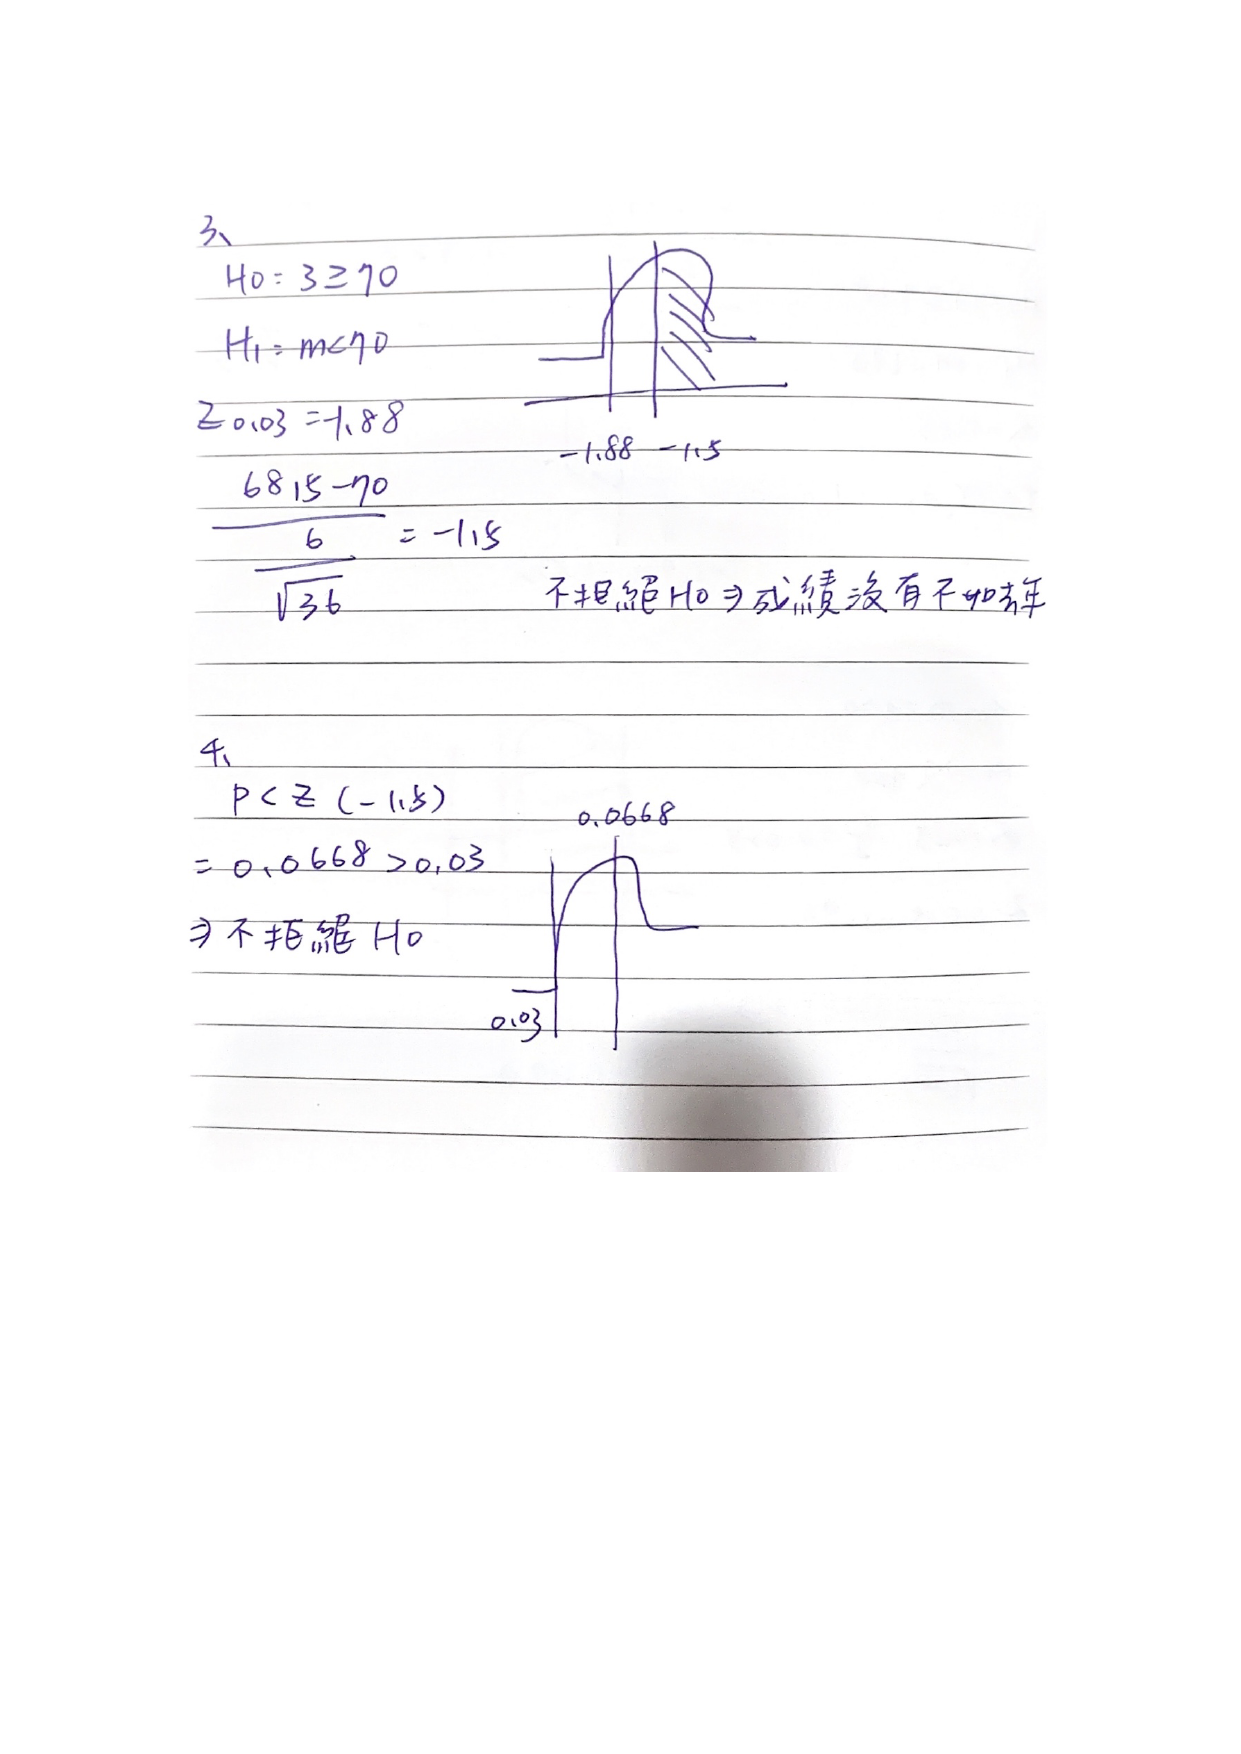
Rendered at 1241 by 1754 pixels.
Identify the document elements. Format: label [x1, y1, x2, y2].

picture [187, 202, 1048, 1172]
